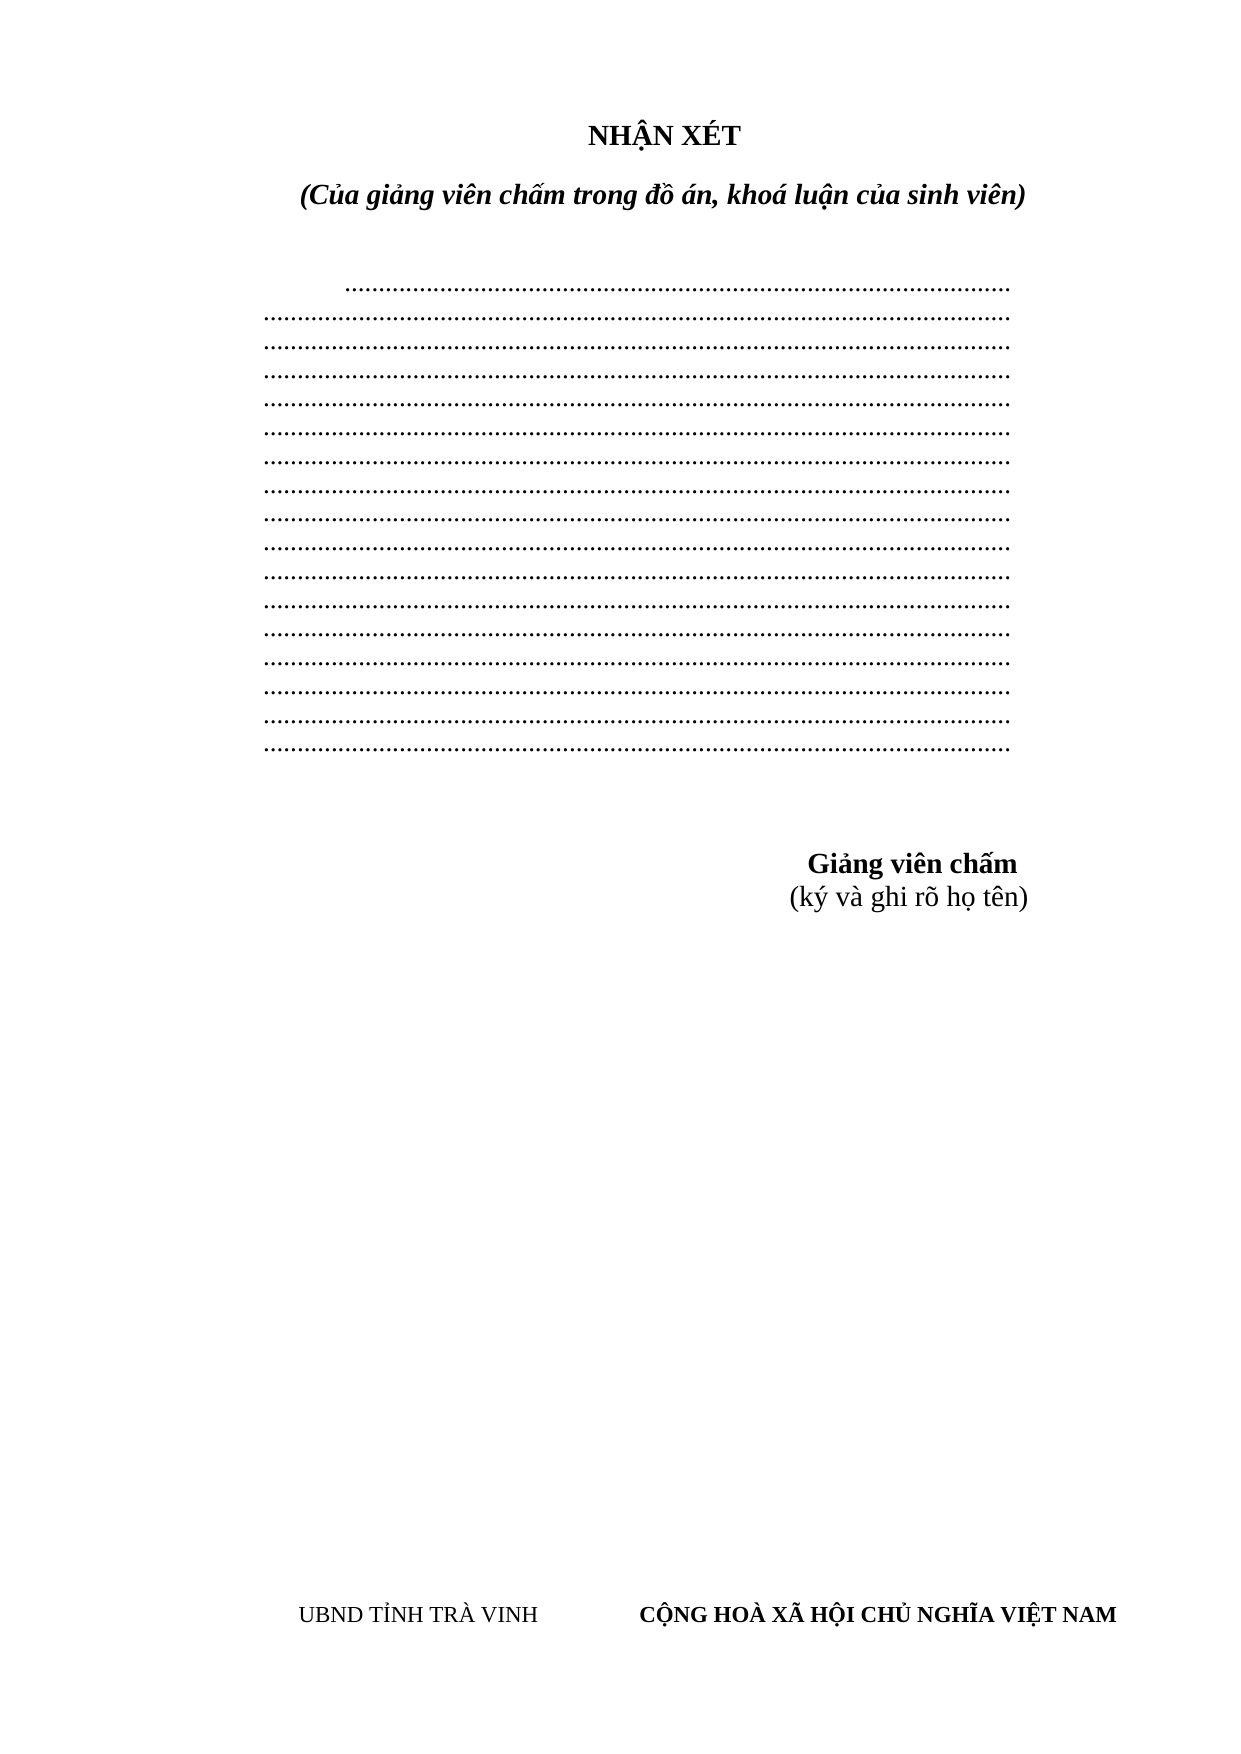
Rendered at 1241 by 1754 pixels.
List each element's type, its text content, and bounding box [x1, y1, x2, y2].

text (Của giảng viên chấm trong đồ án, khoá luận của sinh viên) [207, 177, 1122, 211]
text Giảng viên chấm [207, 846, 1122, 879]
text NHẬN XÉT [207, 118, 1122, 152]
text UBND TỈNH TRÀ VINH CỘNG HOÀ XÃ HỘI CHỦ NGHĨA VIỆT [207, 1601, 1122, 1627]
text (ký và ghi rõ họ tên) [207, 879, 1122, 913]
